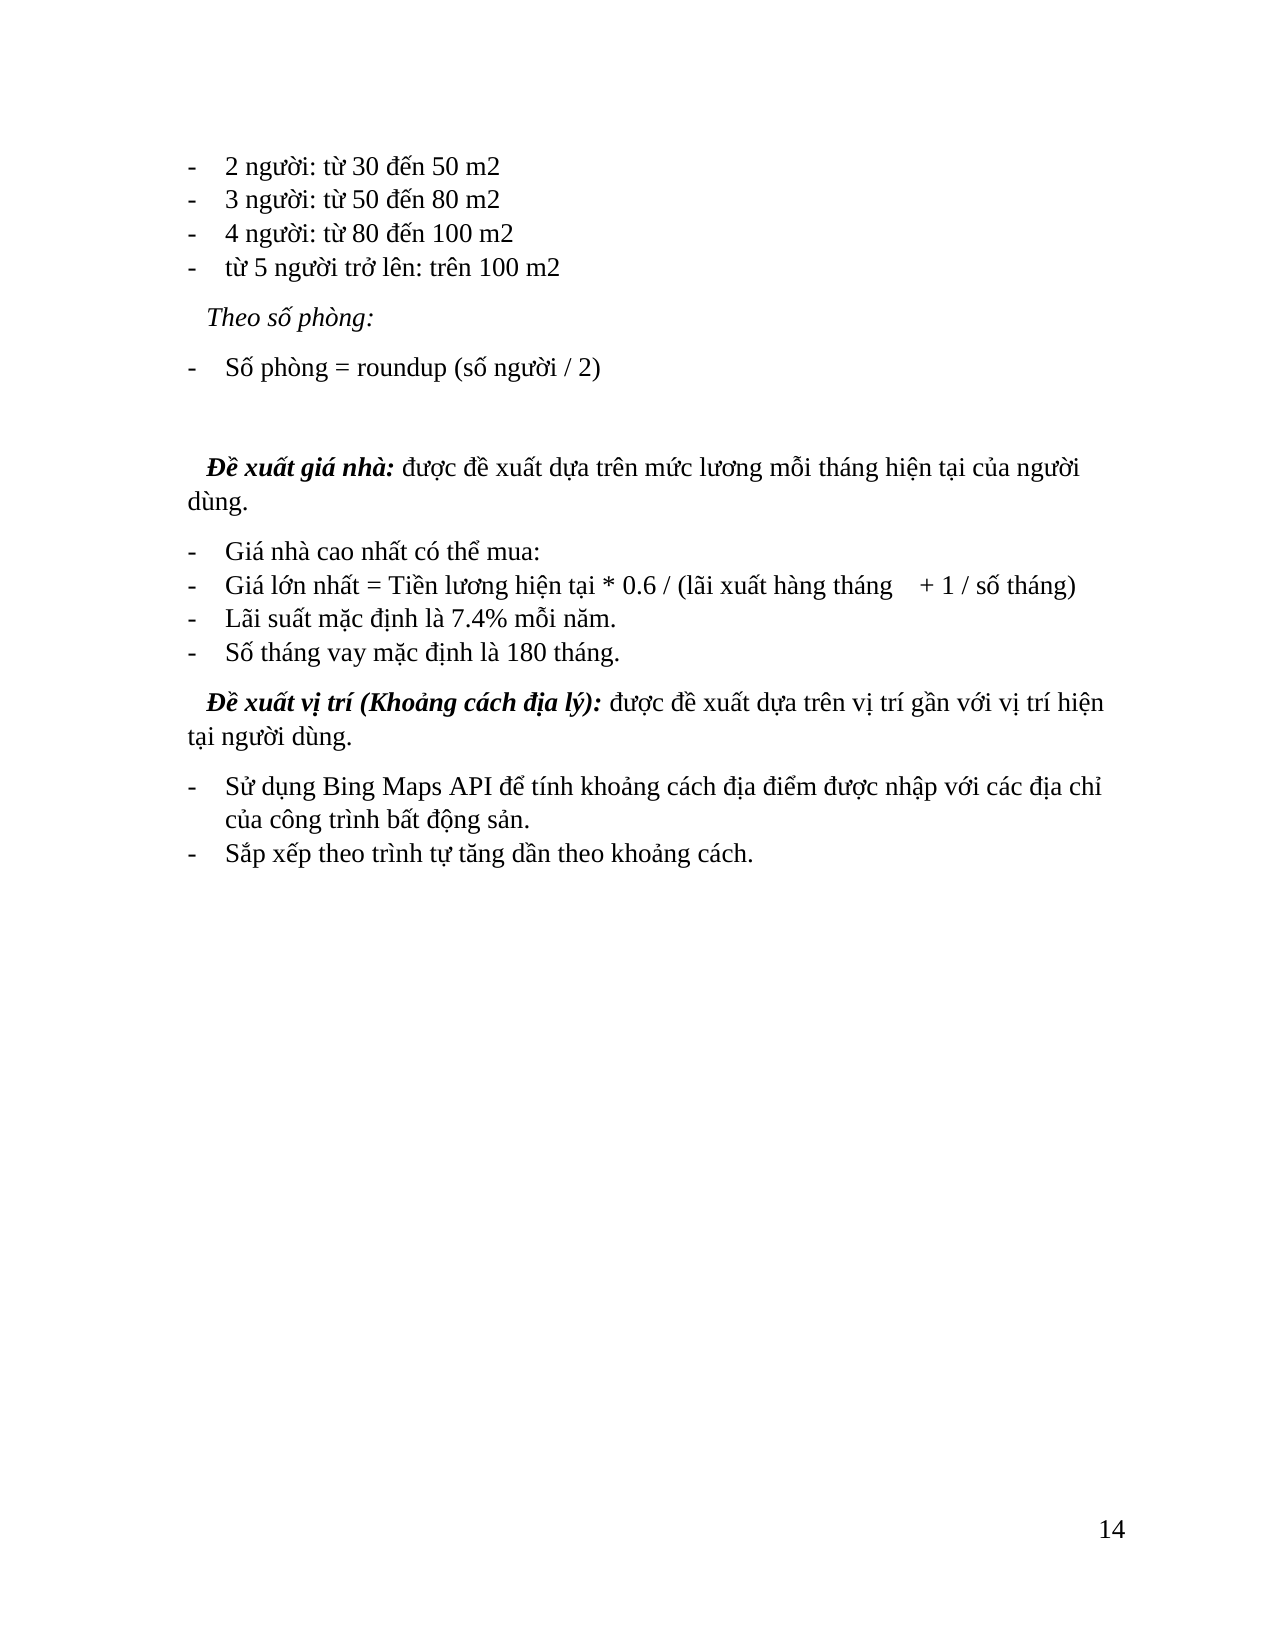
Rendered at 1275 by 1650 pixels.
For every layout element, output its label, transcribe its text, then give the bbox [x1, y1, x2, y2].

list Giá lớn nhất = Tiền lương hiện tại * 0.6 / (lãi xuất hàng tháng + 1 / số tháng) [187, 569, 1125, 600]
list 3 người: từ 50 đến 80 m2 [187, 183, 1125, 215]
text Đề xuất giá nhà: được đề xuất dựa trên mức lương mỗi tháng hiện tại của người dùng. [187, 451, 1125, 516]
text Đề xuất vị trí (Khoảng cách địa lý): được đề xuất dựa trên vị trí gần với vị trí hiện tại người dùng. [187, 686, 1125, 751]
list Số tháng vay mặc định là 180 tháng. [187, 636, 1125, 667]
text Theo số phòng: [187, 301, 1125, 332]
list Giá nhà cao nhất có thể mua: [187, 535, 1125, 566]
list 4 người: từ 80 đến 100 m2 [187, 217, 1125, 248]
list từ 5 người trở lên: trên 100 m2 [187, 251, 1125, 282]
list Sắp xếp theo trình tự tăng dần theo khoảng cách. [187, 837, 1125, 868]
list Lãi suất mặc định là 7.4% mỗi năm. [187, 602, 1125, 633]
list Số phòng = roundup (số người / 2) [187, 351, 1125, 382]
list Sử dụng Bing Maps API để tính khoảng cách địa điểm được nhập với các địa chỉ của công trình bất động sản. [187, 770, 1125, 834]
list 2 người: từ 30 đến 50 m2 [187, 150, 1125, 181]
